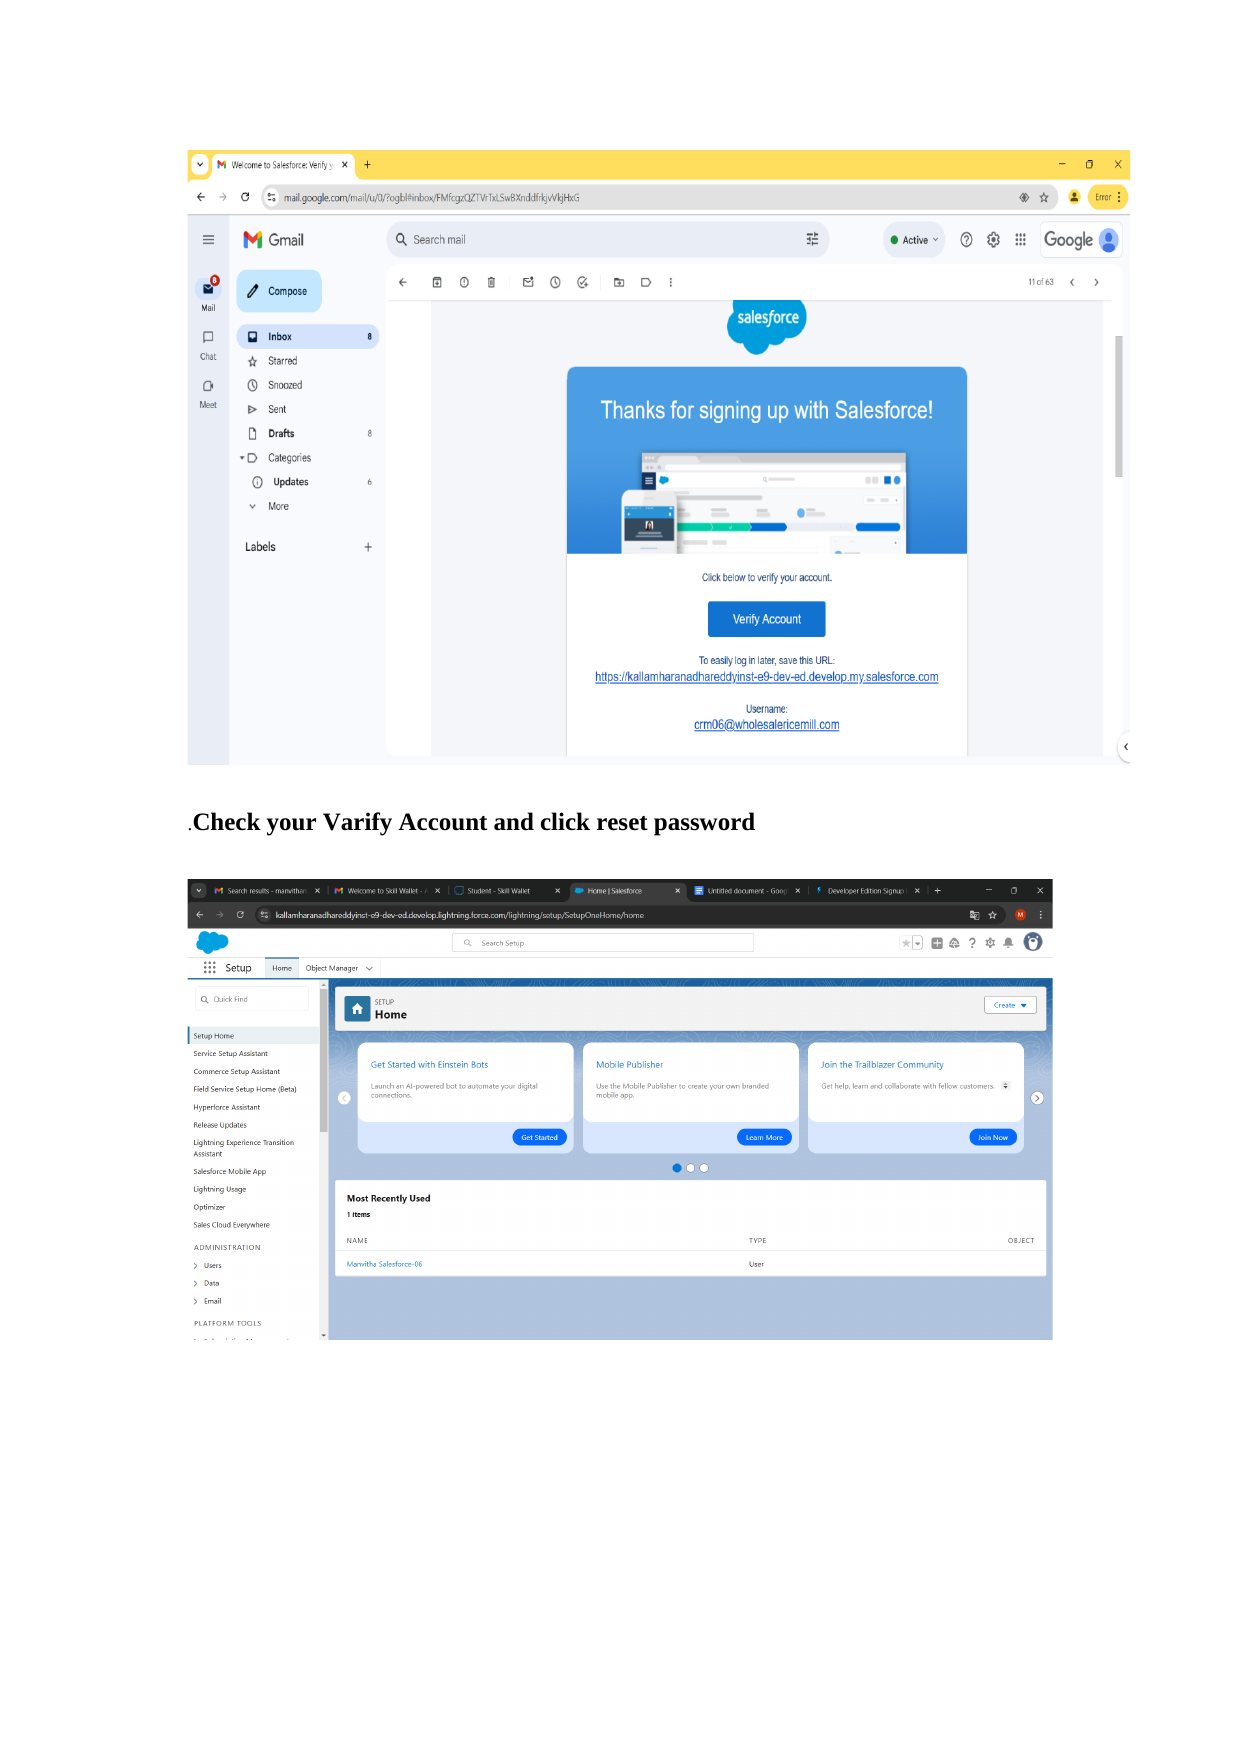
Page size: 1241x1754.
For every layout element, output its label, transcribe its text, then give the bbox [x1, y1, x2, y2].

picture [187, 879, 1053, 1340]
text .Check your Varify Account and click reset password [187, 807, 1118, 836]
picture [187, 150, 1130, 765]
